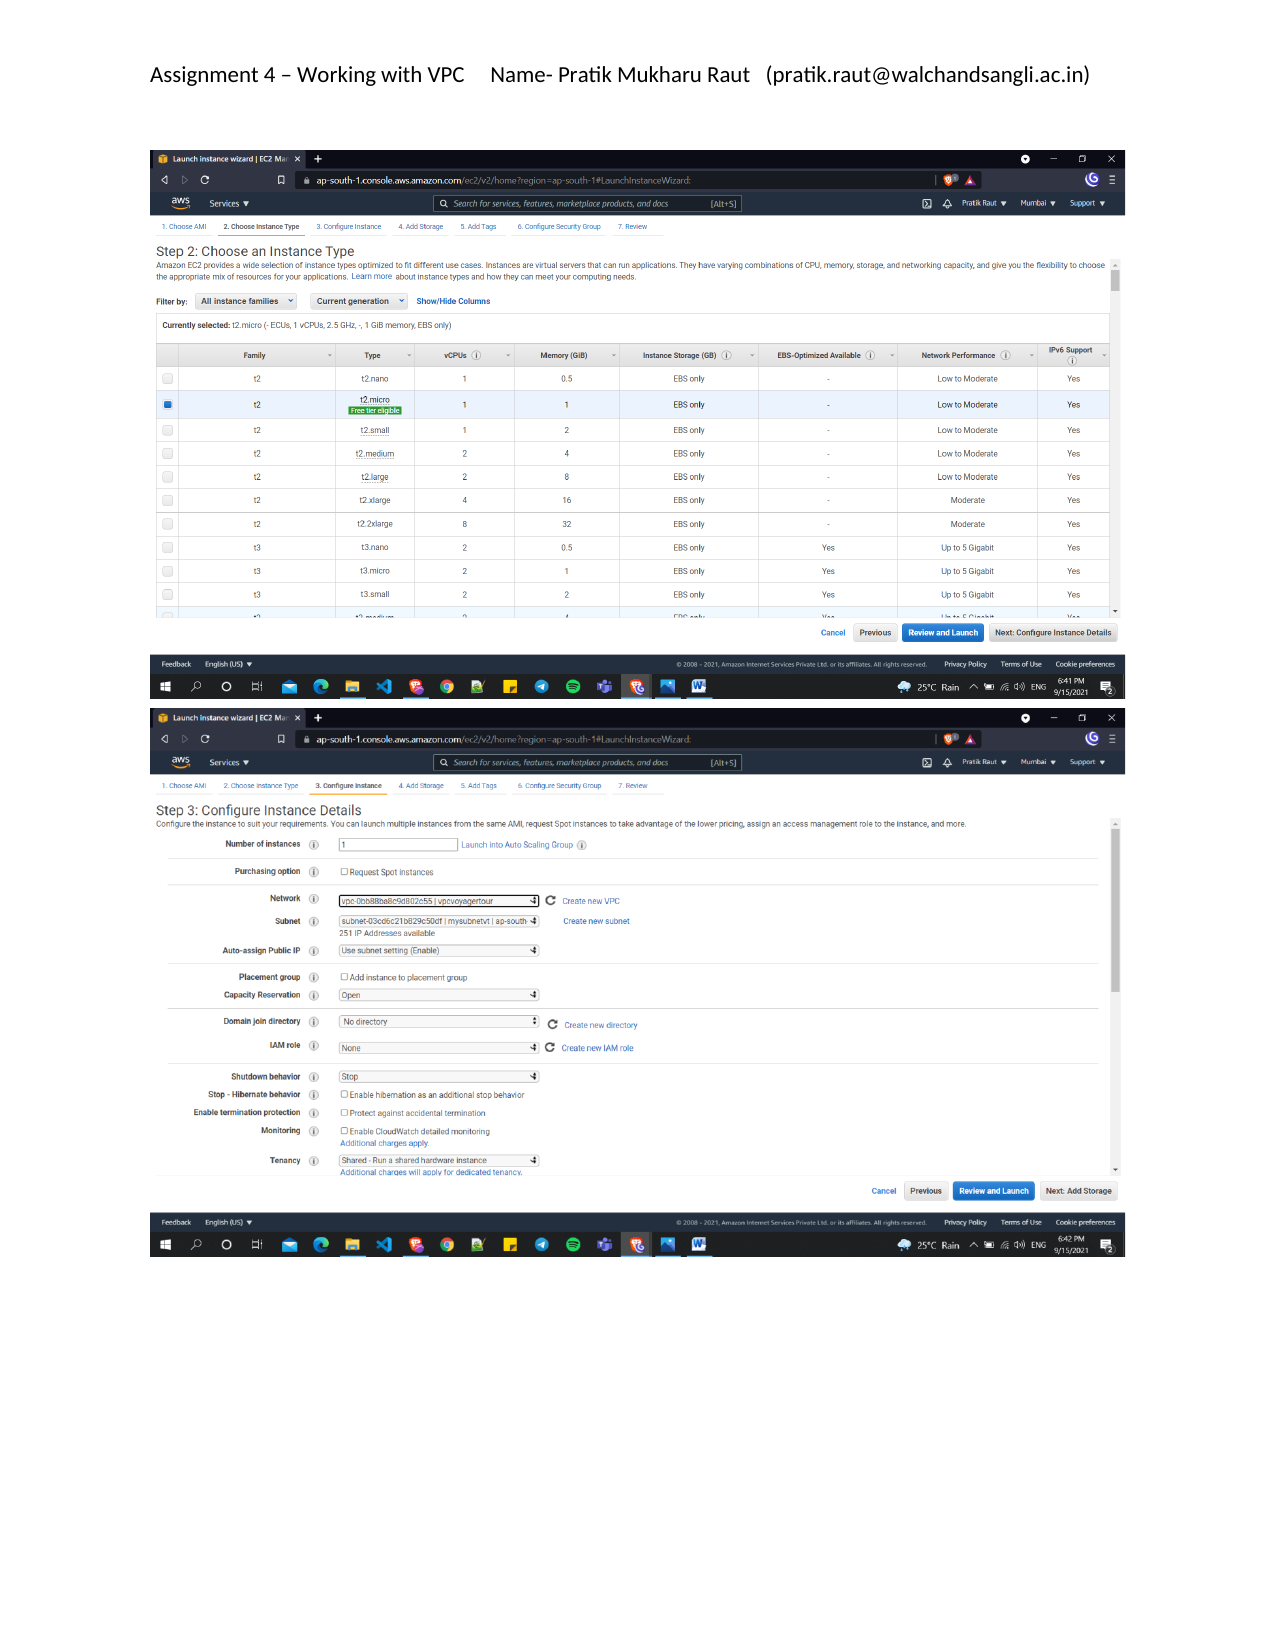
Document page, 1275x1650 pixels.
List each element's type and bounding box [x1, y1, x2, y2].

picture [150, 708, 1125, 1257]
picture [150, 150, 1125, 699]
